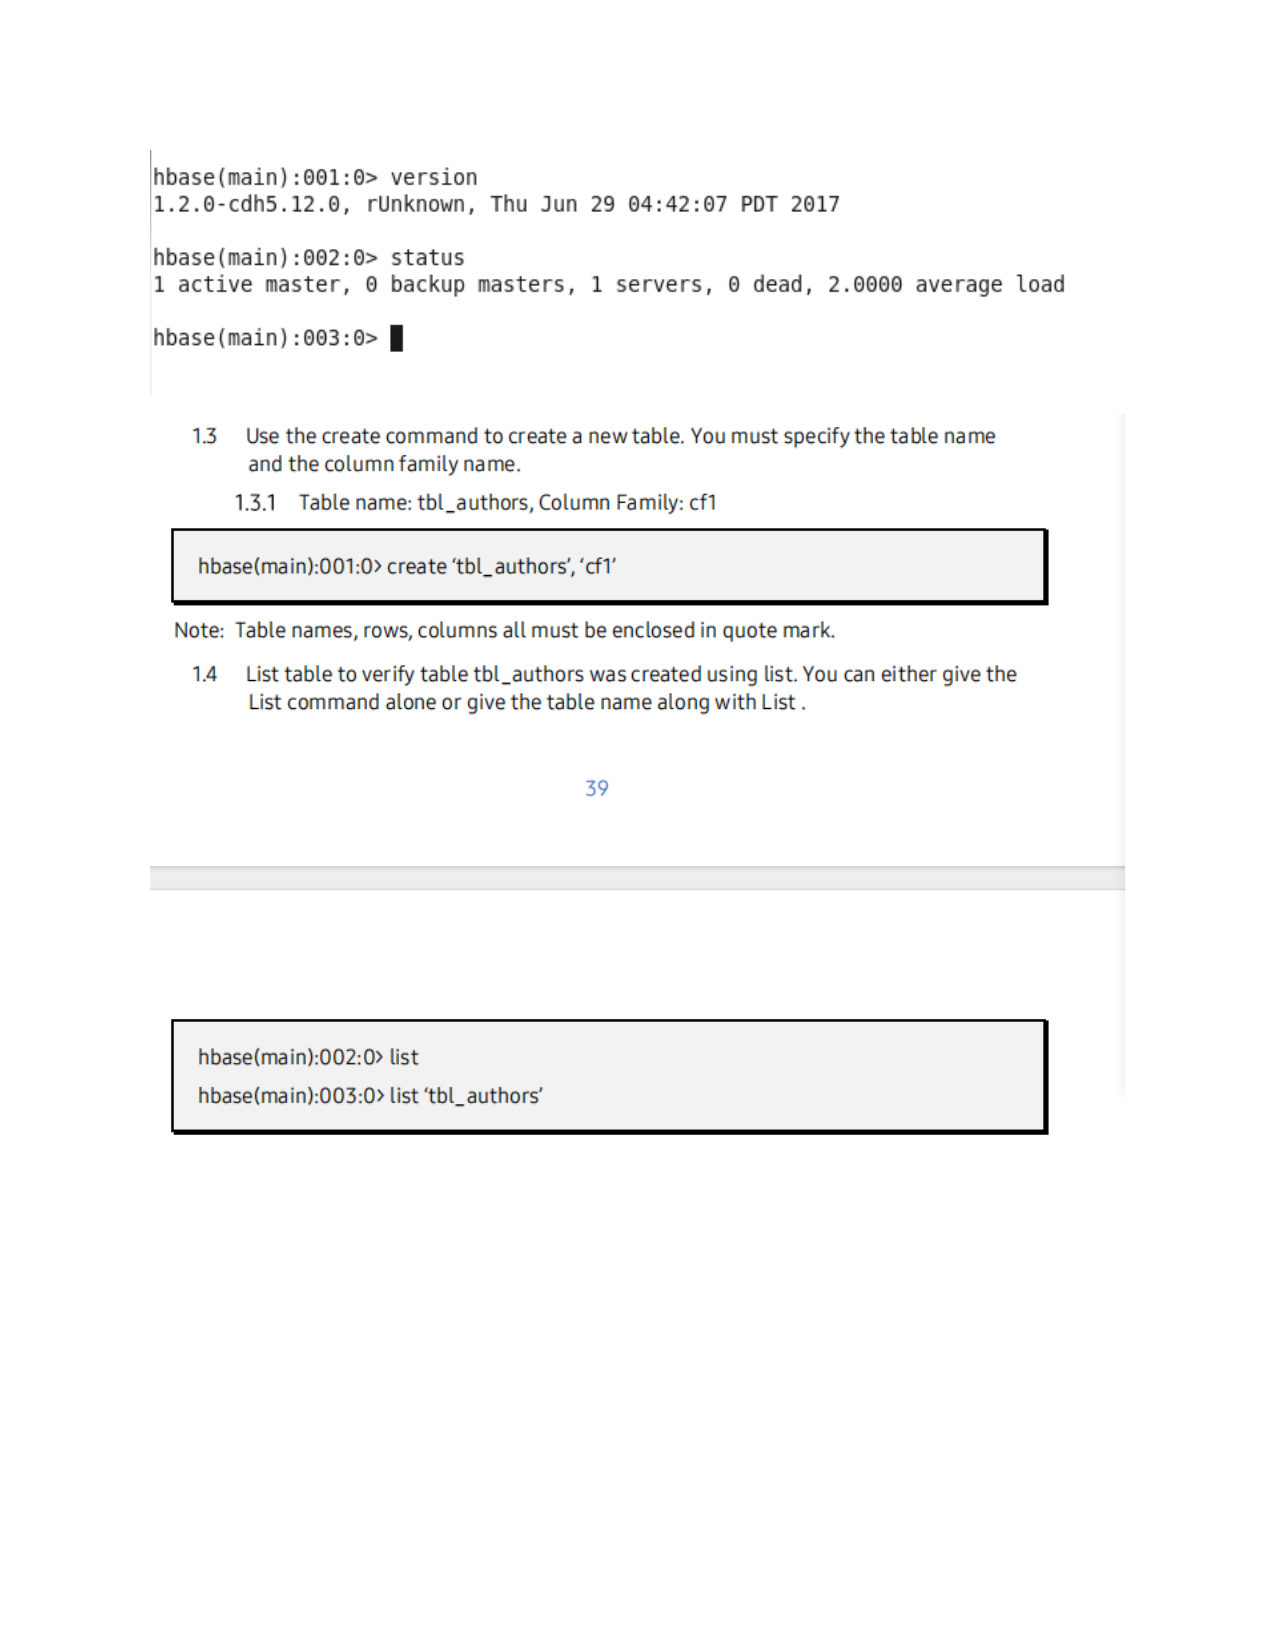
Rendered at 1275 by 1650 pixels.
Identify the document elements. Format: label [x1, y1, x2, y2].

picture [150, 414, 1125, 1139]
picture [150, 150, 1097, 396]
